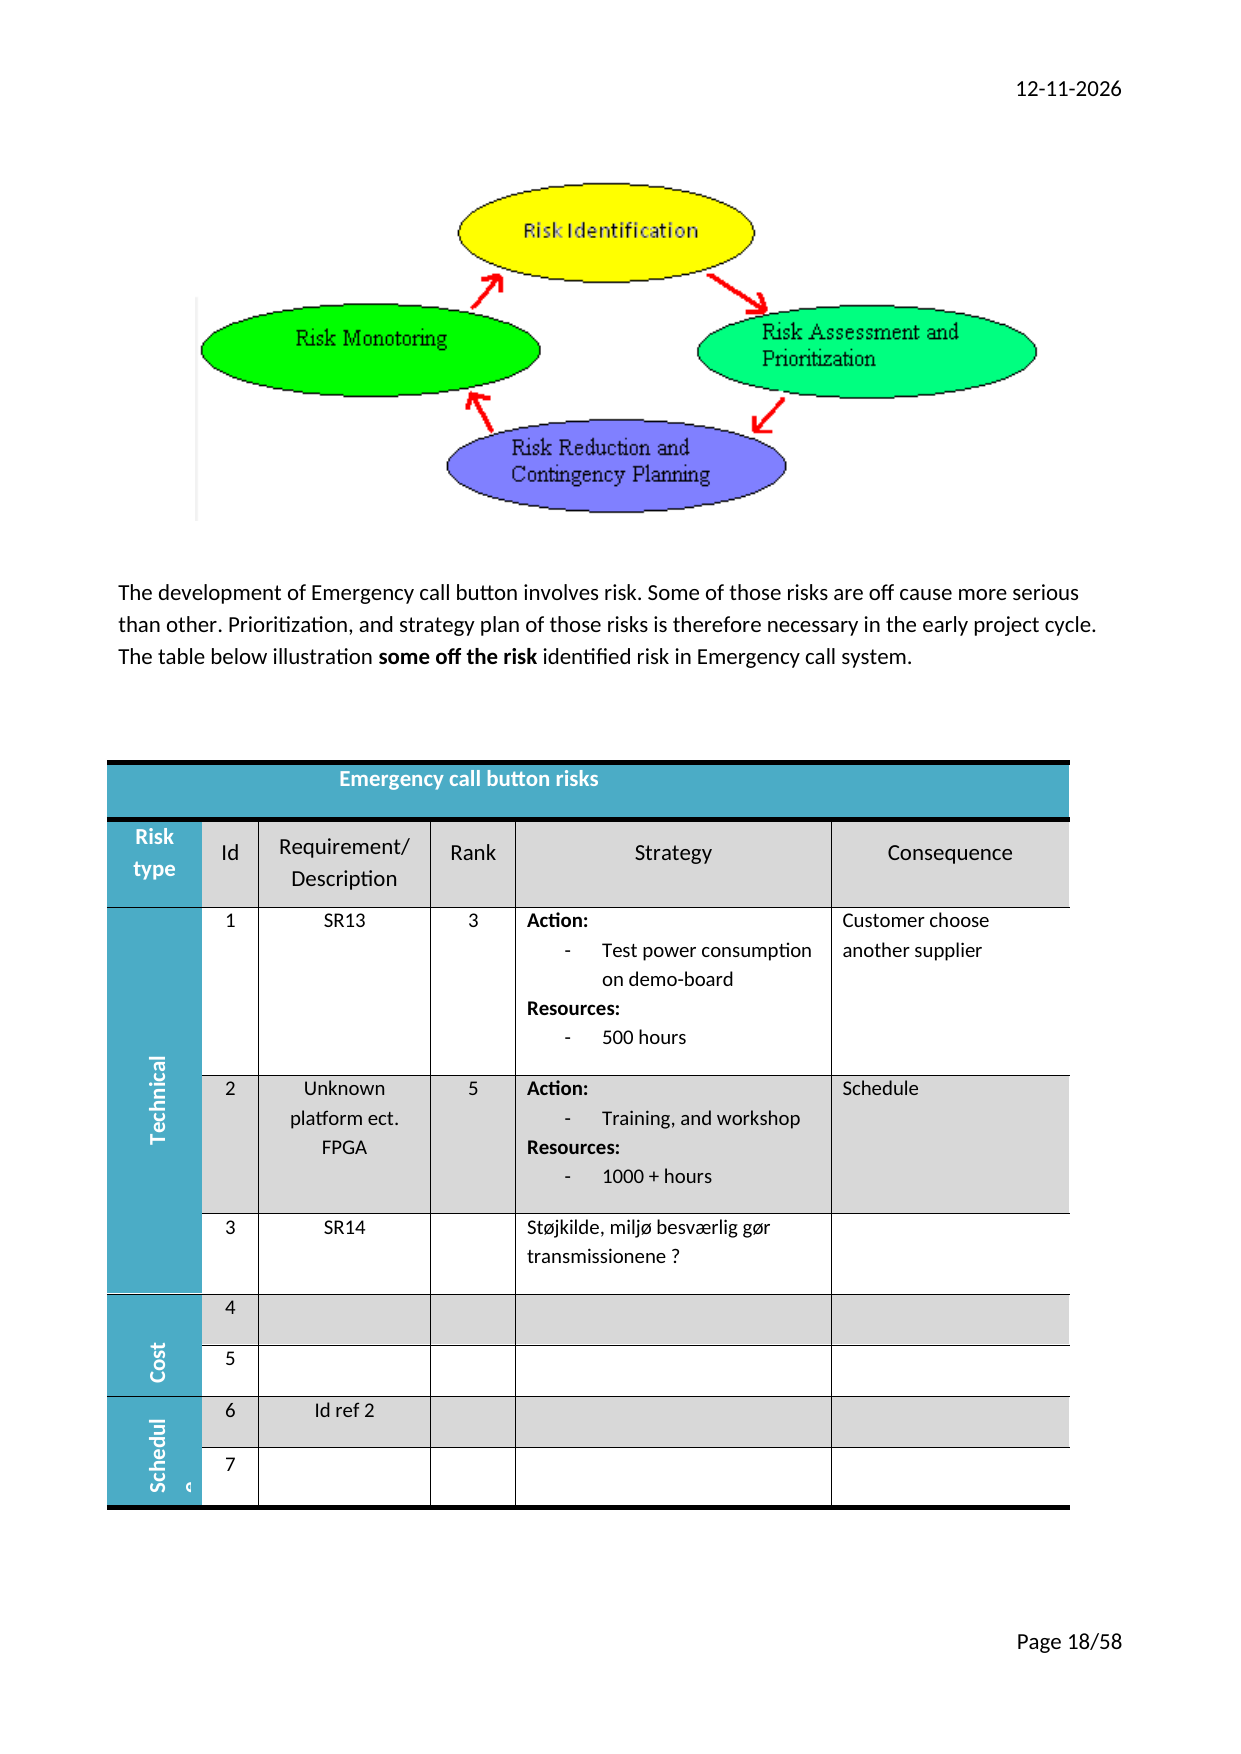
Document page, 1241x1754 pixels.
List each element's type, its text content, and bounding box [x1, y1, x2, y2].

table_cell [832, 1295, 1069, 1344]
table_cell [431, 1214, 515, 1293]
table_cell SR14 [259, 1214, 430, 1293]
table_cell 2 [202, 1076, 258, 1213]
table_cell Unknown platform ect. FPGA [259, 1076, 430, 1213]
table_cell [516, 1397, 831, 1447]
table_cell [832, 1397, 1069, 1447]
table_cell 5 [431, 1076, 515, 1213]
table_cell [431, 1346, 515, 1396]
table_cell Schedule [107, 1397, 202, 1505]
table_cell [431, 1397, 515, 1447]
table_cell Requirement/ Description [259, 822, 430, 907]
table_cell Rank [431, 822, 515, 907]
table_cell [832, 1346, 1069, 1396]
table_cell Action: Training, and workshop Resources: 1000 + hours [516, 1076, 831, 1213]
text The development of Emergency call button involves risk. Some of those risks are off cause more serious than other. Prioritization, and strategy plan of those risks is therefore necessary in the early project cycle. The table below illustration some off the risk identified risk in Emergency call system. [118, 578, 1122, 670]
table_cell [431, 1295, 515, 1344]
table_header Emergency call button risks [107, 765, 831, 817]
table_cell Action: Test power consumption on demo-board Resources: 500 hours [516, 908, 831, 1074]
table_cell [259, 1448, 430, 1505]
table_cell SR13 [259, 908, 430, 1074]
table_cell 3 [202, 1214, 258, 1293]
table_cell Strategy [516, 822, 831, 907]
table_cell [259, 1295, 430, 1344]
table_cell [516, 1346, 831, 1396]
table_cell 7 [202, 1448, 258, 1505]
table_cell [431, 1448, 515, 1505]
table_cell 4 [202, 1295, 258, 1344]
table_cell Id [202, 822, 258, 907]
table_cell 6 [202, 1397, 258, 1447]
table_header [831, 765, 1069, 817]
table_cell 5 [202, 1346, 258, 1396]
table_cell Schedule [832, 1076, 1069, 1213]
table_cell [259, 1346, 430, 1396]
table_cell 1 [202, 908, 258, 1074]
table_cell Cost [107, 1295, 202, 1396]
table_cell Technical [107, 908, 202, 1293]
table_cell [832, 1448, 1069, 1505]
table_cell [516, 1448, 831, 1505]
table_cell [832, 1214, 1069, 1293]
table_cell 3 [431, 908, 515, 1074]
table_cell Støjkilde, miljø besværlig gør transmissionene ? [516, 1214, 831, 1293]
table_cell Consequence [832, 822, 1069, 907]
table_cell Id ref 2 [259, 1397, 430, 1447]
table_cell [516, 1295, 831, 1344]
table_cell Risk type [107, 822, 202, 907]
table_header [185, 177, 1056, 546]
picture [195, 177, 1045, 521]
table_cell Customer choose another supplier [832, 908, 1069, 1074]
